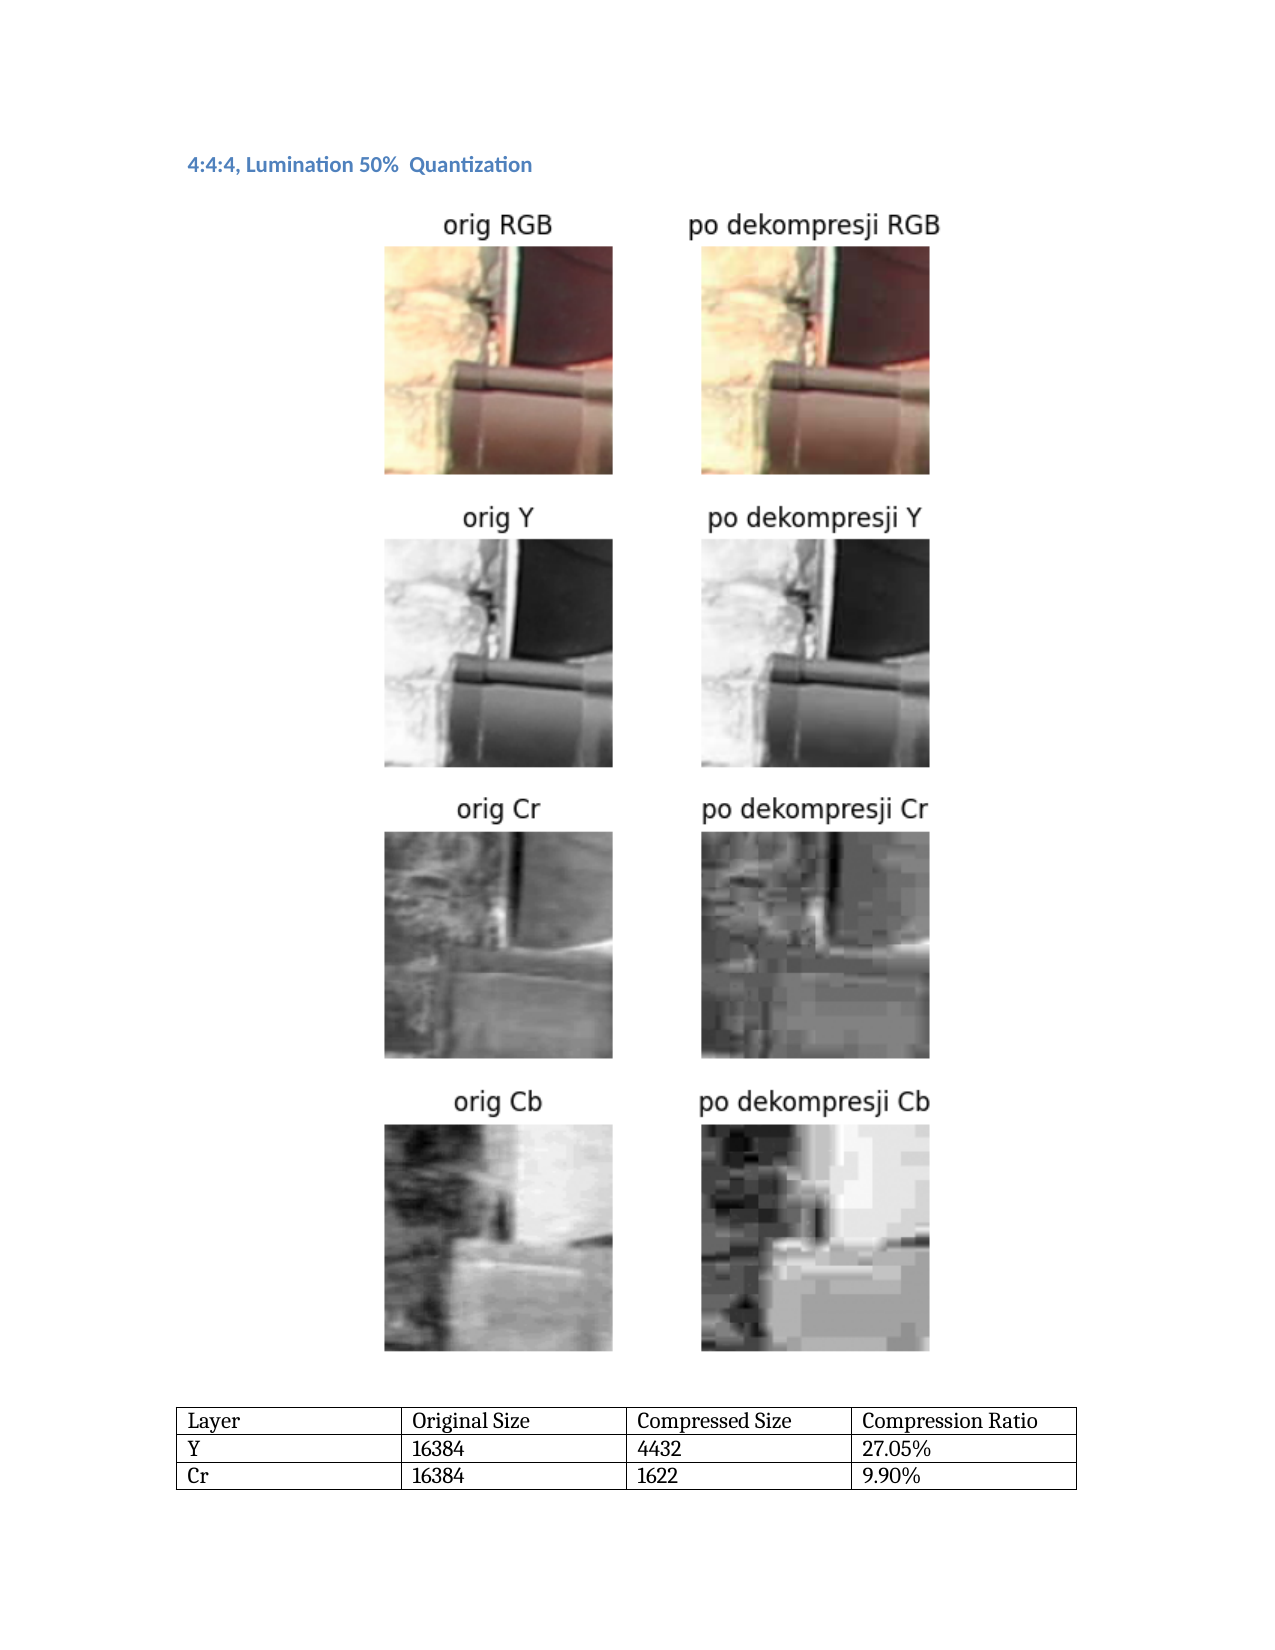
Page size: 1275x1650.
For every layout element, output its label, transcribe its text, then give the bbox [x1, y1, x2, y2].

table_header Compression Ratio [852, 1408, 1076, 1434]
table_header Compressed Size [627, 1408, 851, 1434]
table_cell 9.90% [852, 1463, 1076, 1489]
table_cell 4432 [627, 1435, 851, 1462]
table_header Original Size [402, 1408, 626, 1434]
table_cell Cr [177, 1463, 401, 1489]
table_cell Y [177, 1435, 401, 1462]
table_cell 16384 [402, 1463, 626, 1489]
subtitle 4:4:4, Lumination 50% Quantization [187, 150, 1087, 178]
table_cell 1622 [627, 1463, 851, 1489]
table_cell 27.05% [852, 1435, 1076, 1462]
picture [206, 182, 1107, 1383]
table_header Layer [177, 1408, 401, 1434]
table_cell 16384 [402, 1435, 626, 1462]
